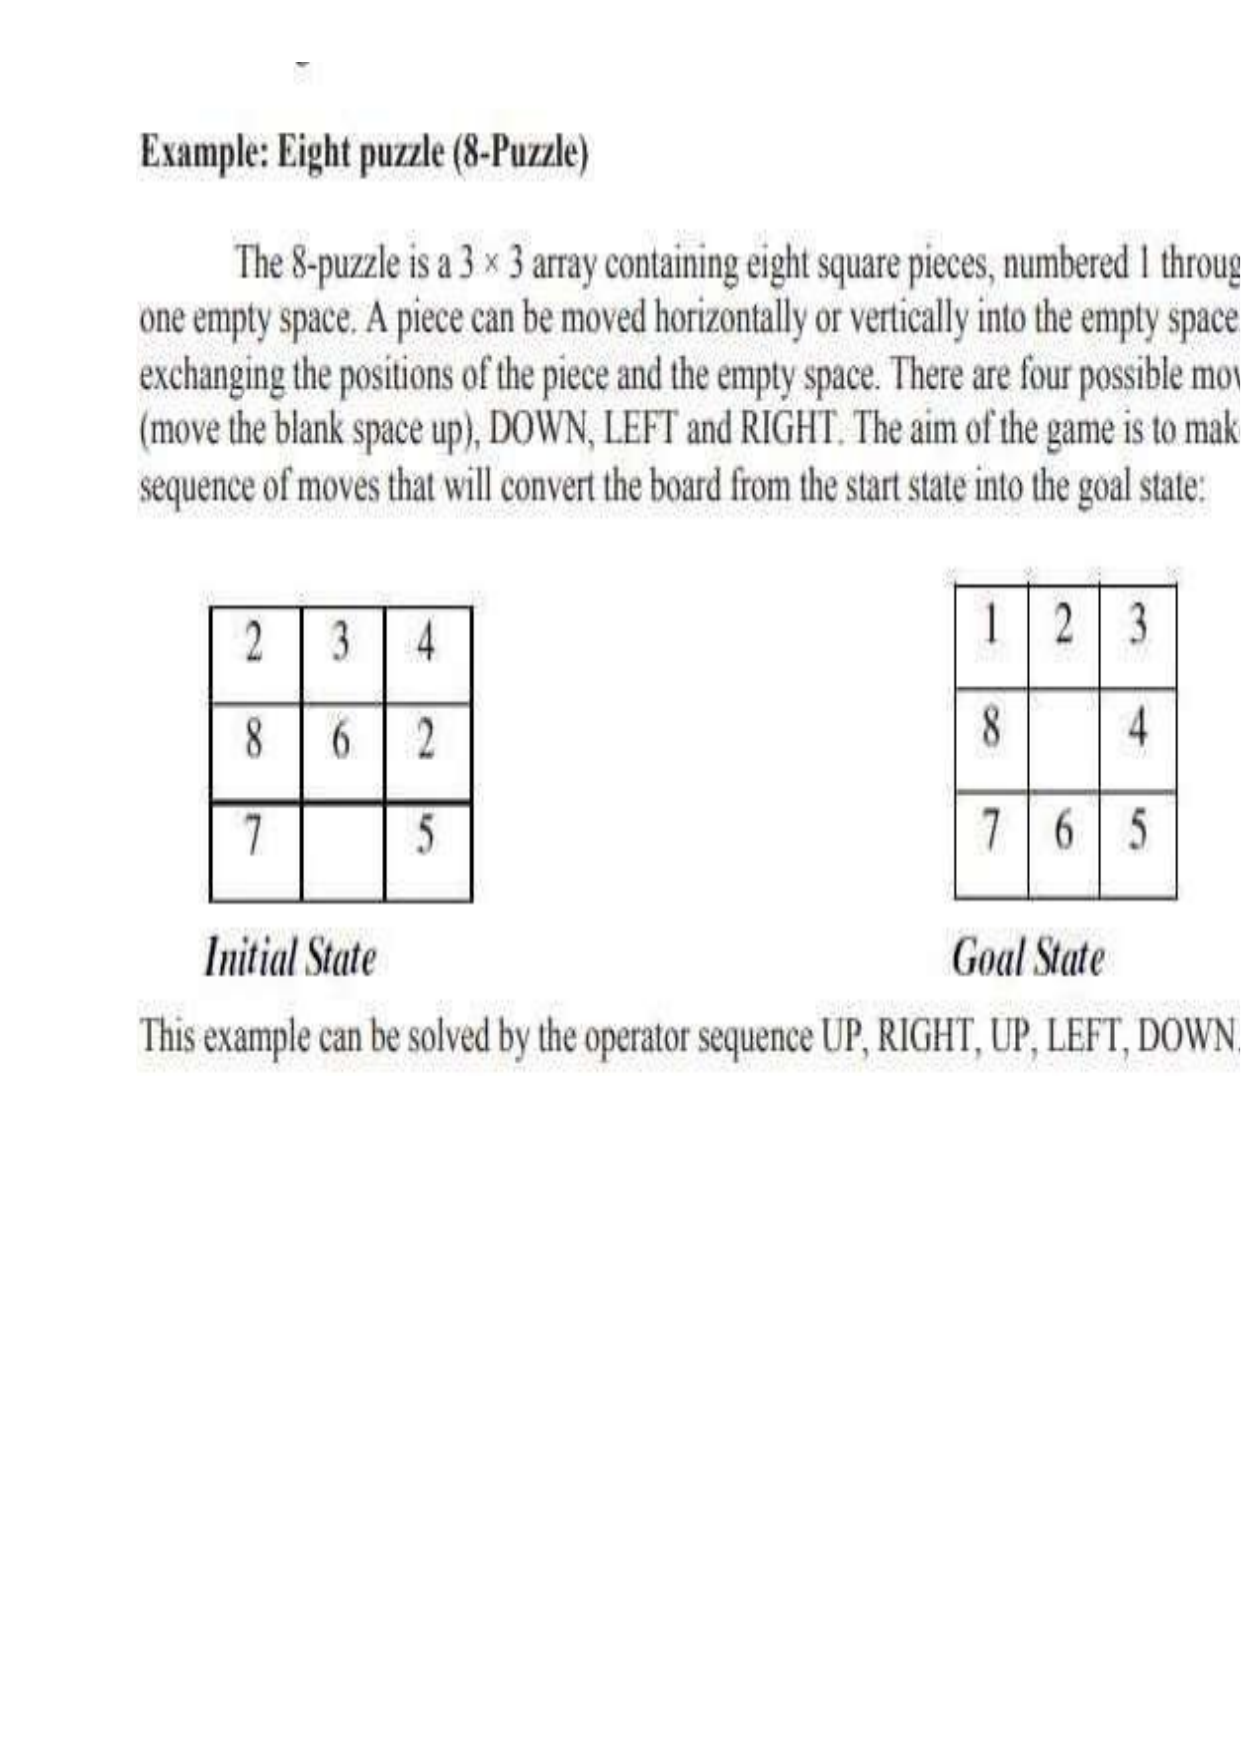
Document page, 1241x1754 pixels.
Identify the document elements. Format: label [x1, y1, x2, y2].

picture [136, 62, 1241, 1076]
